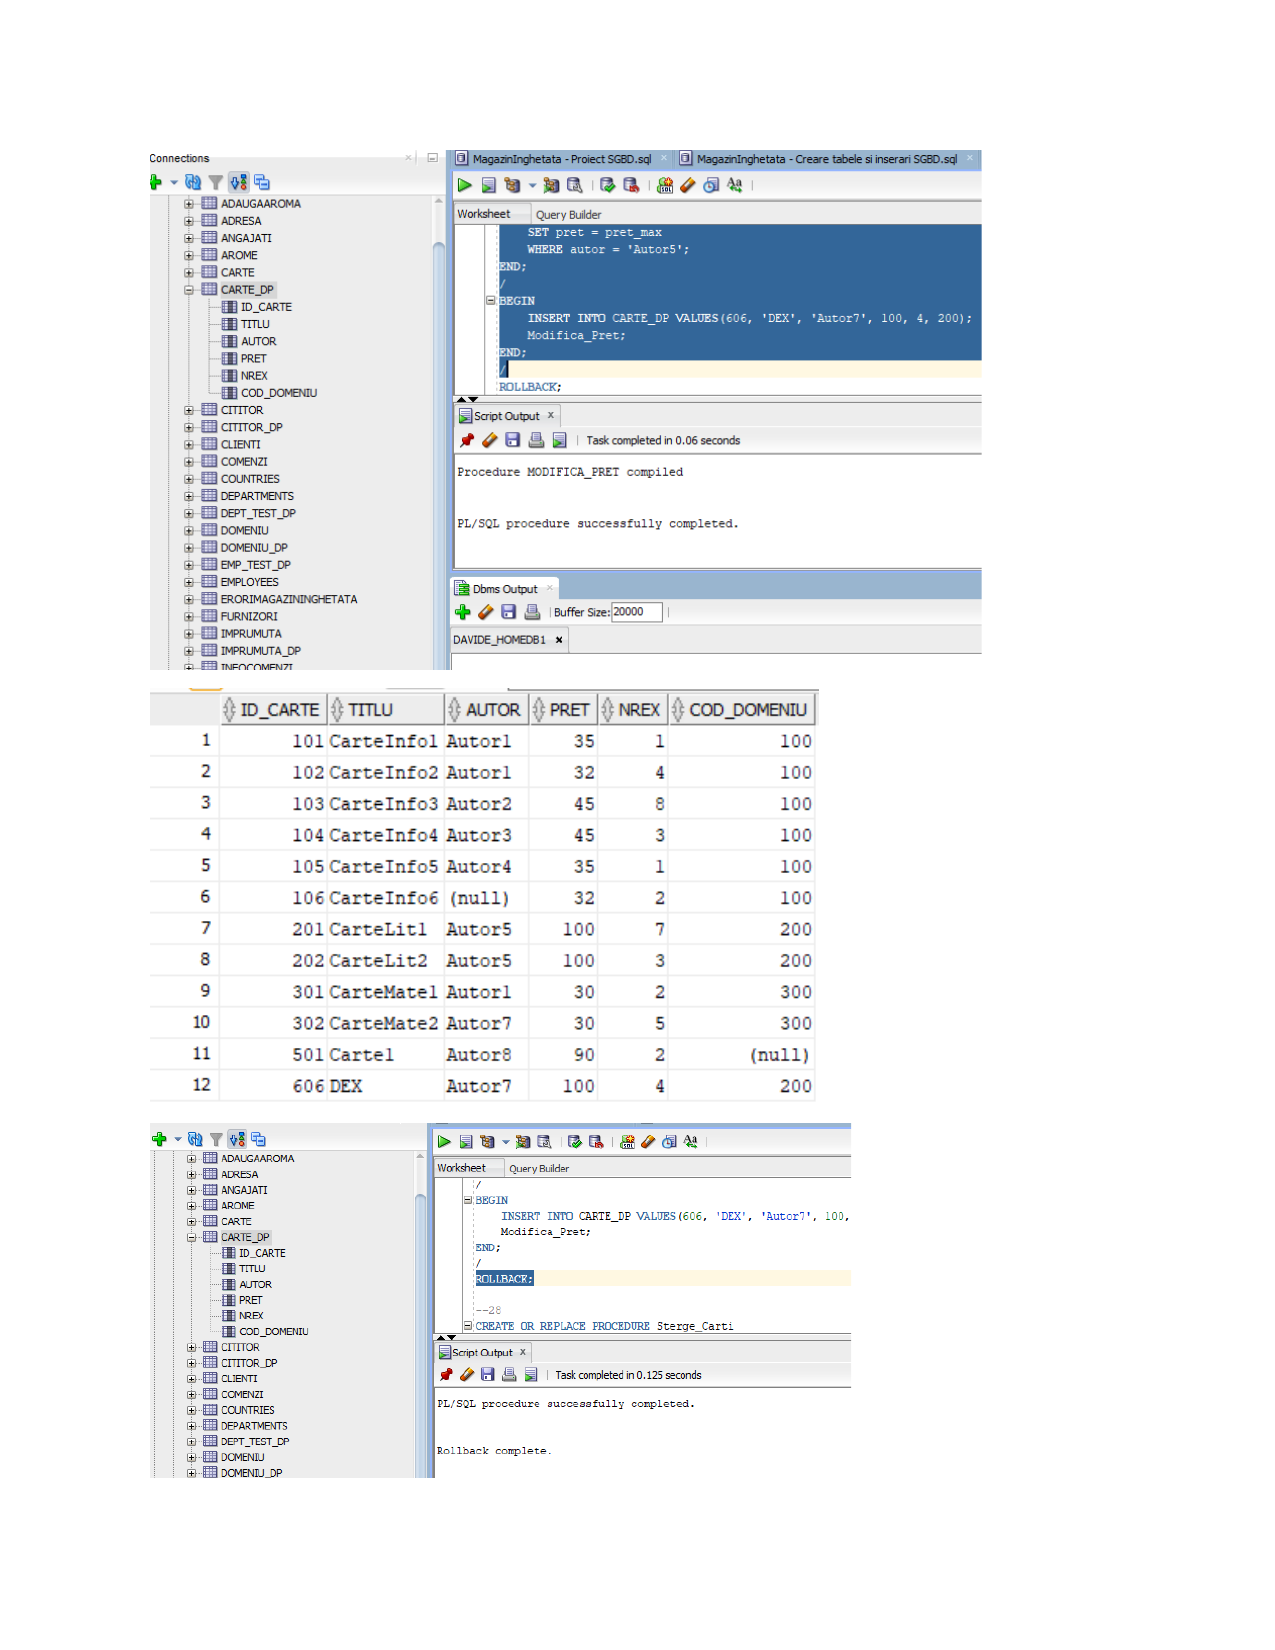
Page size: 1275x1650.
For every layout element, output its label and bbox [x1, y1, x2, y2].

picture [150, 688, 819, 1105]
picture [150, 150, 982, 670]
picture [150, 1123, 852, 1478]
